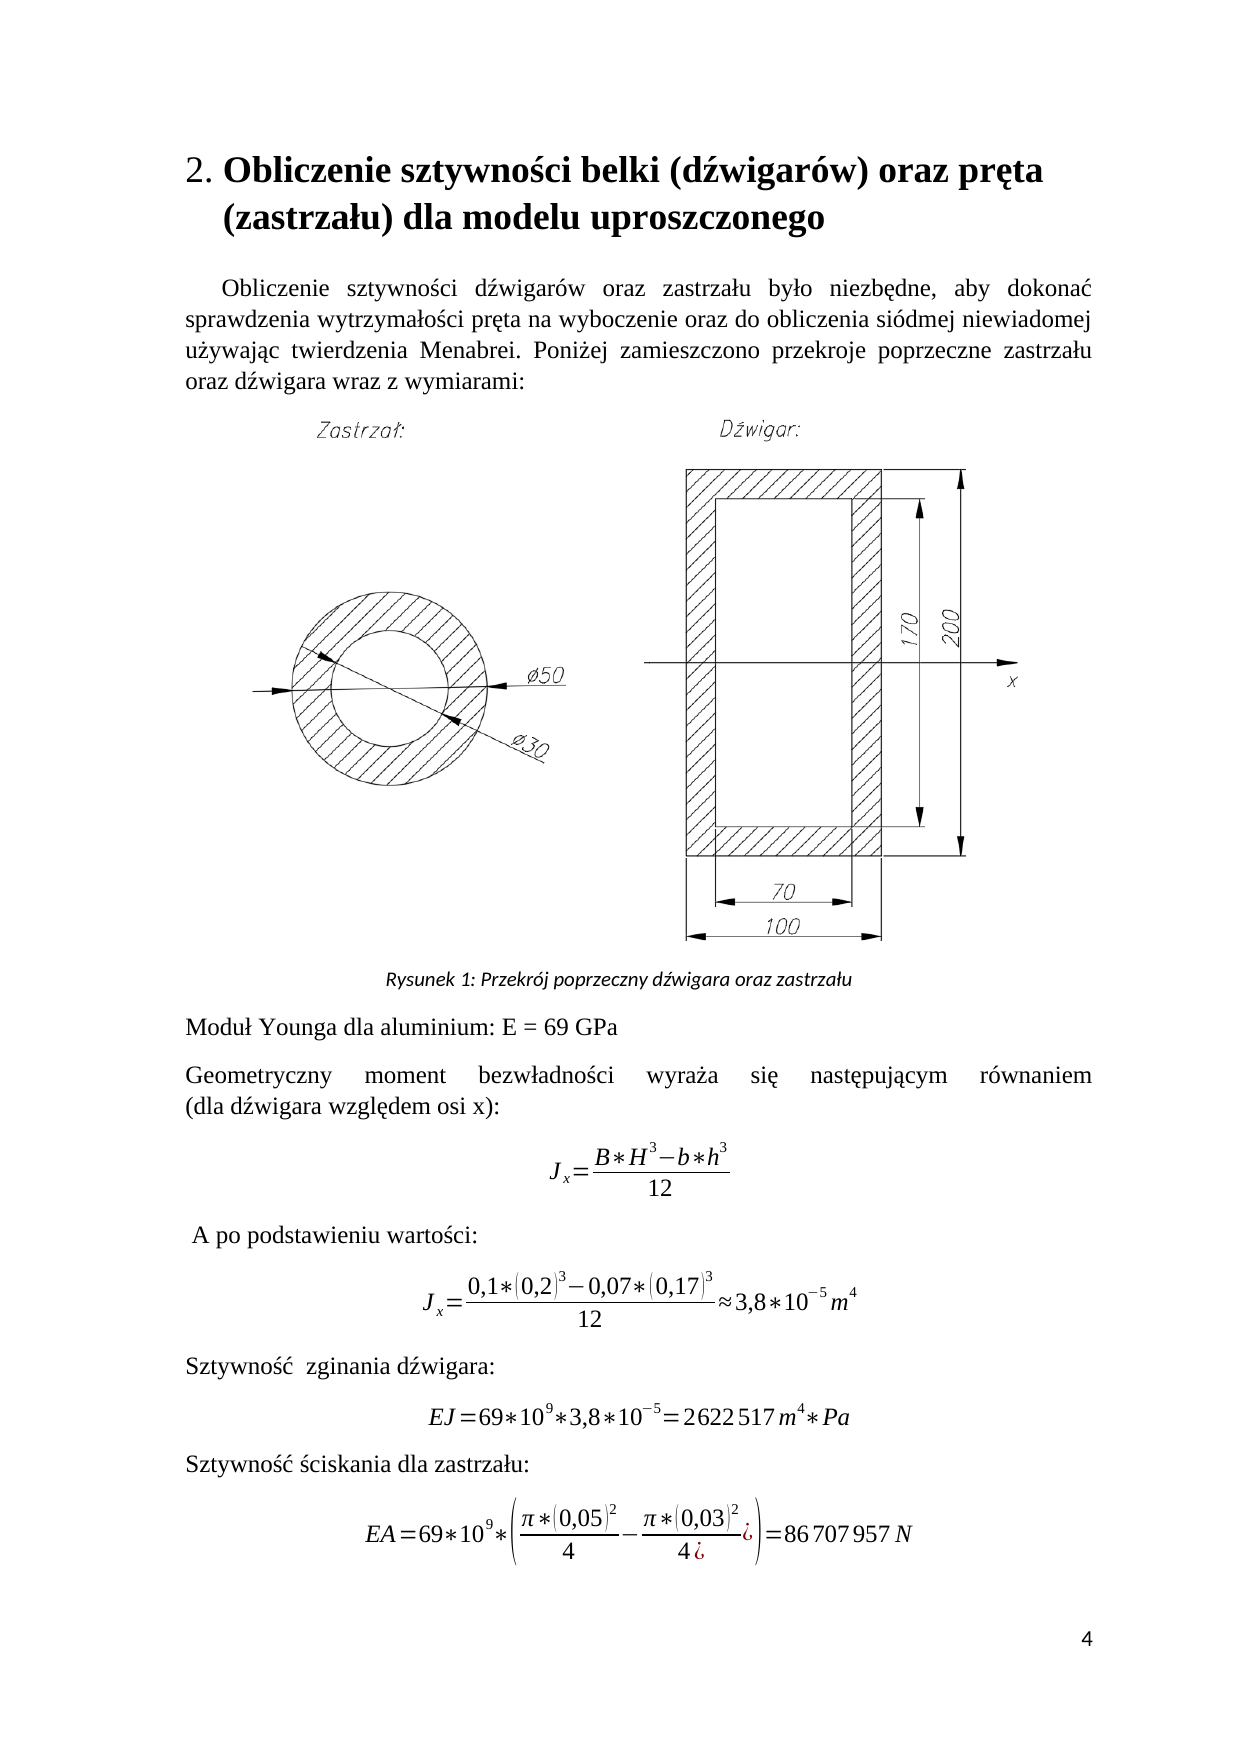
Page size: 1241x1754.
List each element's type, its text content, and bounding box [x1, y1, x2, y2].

text A po podstawieniu wartości: [185, 1220, 1093, 1249]
subtitle Obliczenie sztywności belki (dźwigarów) oraz pręta (zastrzału) dla modelu uproszczonego [185, 148, 1093, 237]
text Sztywność zginania dźwigara: [185, 1351, 1093, 1380]
text Moduł Younga dla aluminium: E = 69 GPa [185, 1012, 1093, 1041]
picture [238, 413, 1039, 947]
text Geometryczny moment bezwładności wyraża się następującym równaniem (dla dźwigara względem osi x): [185, 1060, 1093, 1120]
text Rysunek 1: Przekrój poprzeczny dźwigara oraz zastrzału [148, 966, 1093, 991]
text Sztywność ściskania dla zastrzału: [185, 1449, 1093, 1478]
text Obliczenie sztywności dźwigarów oraz zastrzału było niezbędne, aby dokonać sprawdzenia wytrzymałości pręta na wyboczenie oraz do obliczenia siódmej niewiadomej używając twierdzenia Menabrei. Poniżej zamieszczono przekroje poprzeczne zastrzału oraz dźwigara wraz z wymiarami: [185, 273, 1093, 395]
